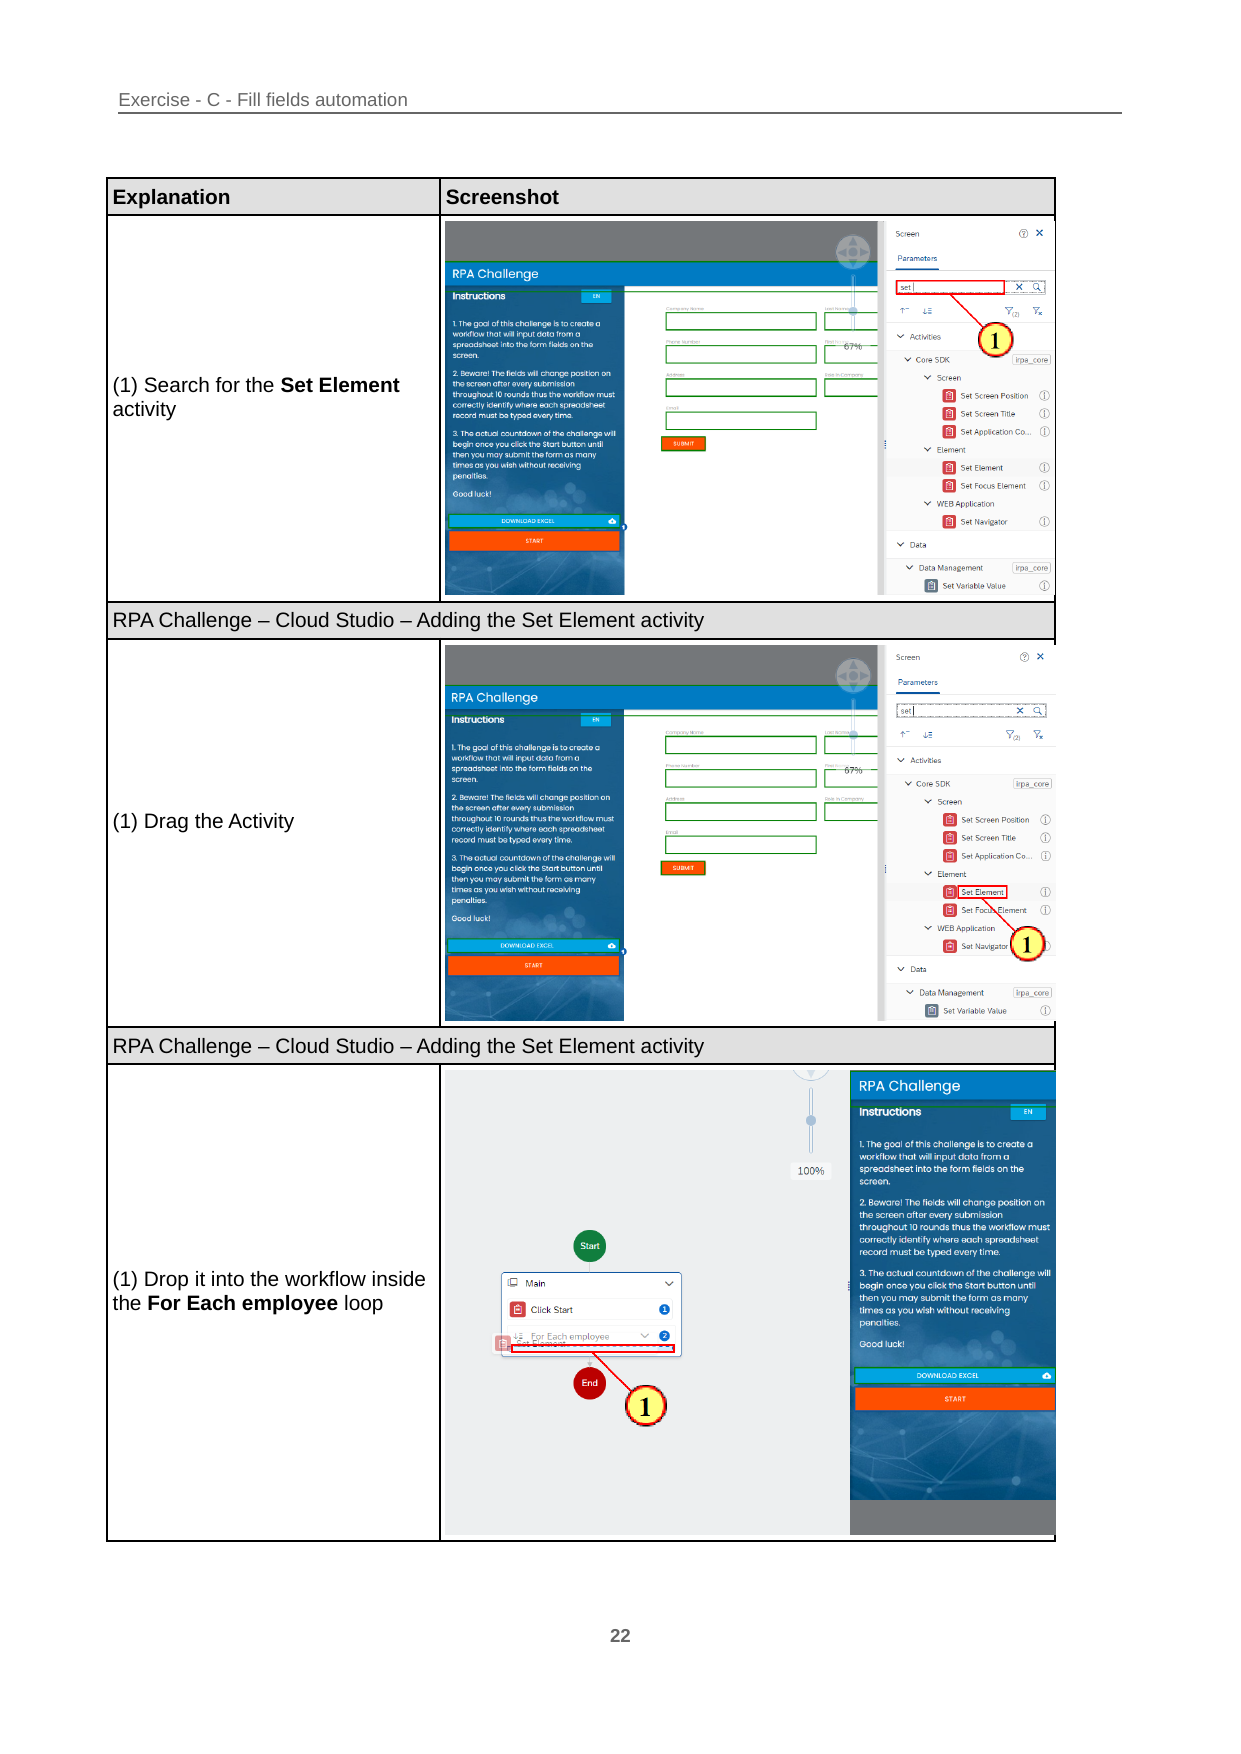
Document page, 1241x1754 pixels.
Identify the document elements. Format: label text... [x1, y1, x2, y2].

picture [445, 221, 1055, 595]
picture [445, 645, 1056, 1021]
picture [445, 1070, 1056, 1535]
table_cell [441, 1065, 1054, 1540]
table_cell (1) Drop it into the workflow inside the For Each employee loop [108, 1065, 439, 1540]
table_cell RPA Challenge – Cloud Studio – Adding the Set Element activity [108, 1028, 1054, 1063]
table_cell (1) Search for the Set Element activity [108, 216, 439, 601]
table_cell [441, 216, 1054, 601]
table_header Explanation [108, 179, 439, 214]
table_cell (1) Drag the Activity [108, 640, 439, 1026]
table_cell RPA Challenge – Cloud Studio – Adding the Set Element activity [108, 603, 1054, 638]
table_header Screenshot [441, 179, 1054, 214]
table_cell [441, 640, 1054, 1026]
